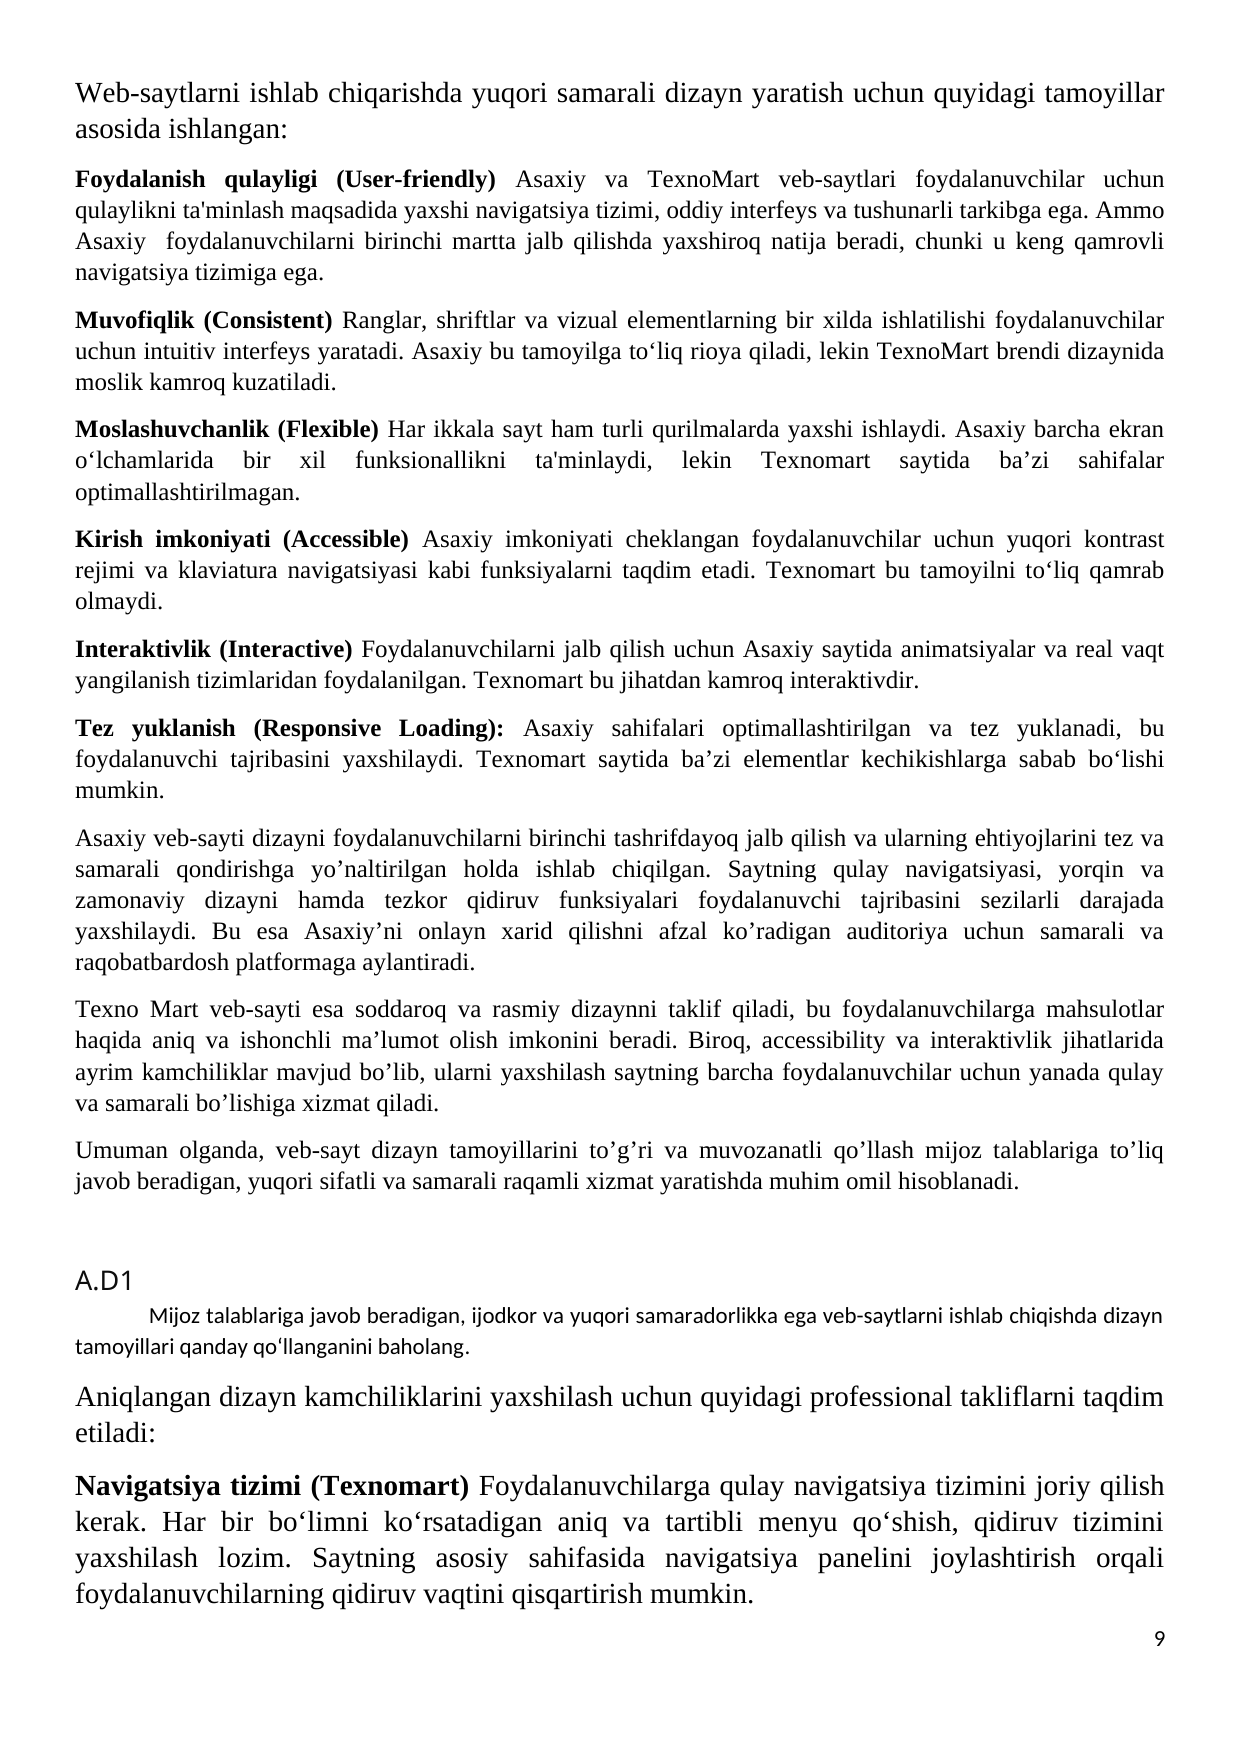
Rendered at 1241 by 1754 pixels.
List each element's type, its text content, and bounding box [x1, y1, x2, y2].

text Navigatsiya tizimi (Texnomart) Foydalanuvchilarga qulay navigatsiya tizimini joriy qilish kerak. Har bir bo‘limni ko‘rsatadigan aniq va tartibli menyu qo‘shish, qidiruv tizimini yaxshilash lozim. Saytning asosiy sahifasida navigatsiya panelini joylashtirish orqali foydalanuvchilarning qidiruv vaqtini qisqartirish mumkin. [75, 1468, 1165, 1610]
text Asaxiy veb-sayti dizayni foydalanuvchilarni birinchi tashrifdayoq jalb qilish va ularning ehtiyojlarini tez va samarali qondirishga yo’naltirilgan holda ishlab chiqilgan. Saytning qulay navigatsiyasi, yorqin va zamonaviy dizayni hamda tezkor qidiruv funksiyalari foydalanuvchi tajribasini sezilarli darajada yaxshilaydi. Bu esa Asaxiy’ni onlayn xarid qilishni afzal ko’radigan auditoriya uchun samarali va raqobatbardosh platformaga aylantiradi. [75, 823, 1165, 976]
text Interaktivlik (Interactive) Foydalanuvchilarni jalb qilish uchun Asaxiy saytida animatsiyalar va real vaqt yangilanish tizimlaridan foydalanilgan. Texnomart bu jihatdan kamroq interaktivdir. [75, 634, 1165, 694]
text Foydalanish qulayligi (User-friendly) Asaxiy va TexnoMart veb-saytlari foydalanuvchilar uchun qulaylikni ta'minlash maqsadida yaxshi navigatsiya tizimi, oddiy interfeys va tushunarli tarkibga ega. Ammo Asaxiy foydalanuvchilarni birinchi martta jalb qilishda yaxshiroq natija beradi, chunki u keng qamrovli navigatsiya tizimiga ega. [75, 164, 1165, 286]
text Texno Mart veb-sayti esa soddaroq va rasmiy dizaynni taklif qiladi, bu foydalanuvchilarga mahsulotlar haqida aniq va ishonchli ma’lumot olish imkonini beradi. Biroq, accessibility va interaktivlik jihatlarida ayrim kamchiliklar mavjud bo’lib, ularni yaxshilash saytning barcha foydalanuvchilar uchun yanada qulay va samarali bo’lishiga xizmat qiladi. [75, 994, 1165, 1116]
subtitle A.D1 [75, 1262, 1165, 1299]
text Kirish imkoniyati (Accessible) Asaxiy imkoniyati cheklangan foydalanuvchilar uchun yuqori kontrast rejimi va klaviatura navigatsiyasi kabi funksiyalarni taqdim etadi. Texnomart bu tamoyilni to‘liq qamrab olmaydi. [75, 524, 1165, 615]
text Web-saytlarni ishlab chiqarishda yuqori samarali dizayn yaratish uchun quyidagi tamoyillar asosida ishlangan: [75, 75, 1165, 145]
text Mijoz talablariga javob beradigan, ijodkor va yuqori samaradorlikka ega veb-saytlarni ishlab chiqishda dizayn tamoyillari qanday qo‘llanganini baholang. [75, 1302, 1165, 1360]
text Moslashuvchanlik (Flexible) Har ikkala sayt ham turli qurilmalarda yaxshi ishlaydi. Asaxiy barcha ekran o‘lchamlarida bir xil funksionallikni ta'minlaydi, lekin Texnomart saytida ba’zi sahifalar optimallashtirilmagan. [75, 414, 1165, 505]
text Aniqlangan dizayn kamchiliklarini yaxshilash uchun quyidagi professional takliflarni taqdim etiladi: [75, 1379, 1165, 1448]
text Umuman olganda, veb-sayt dizayn tamoyillarini to’g’ri va muvozanatli qo’llash mijoz talablariga to’liq javob beradigan, yuqori sifatli va samarali raqamli xizmat yaratishda muhim omil hisoblanadi. [75, 1135, 1165, 1195]
text Tez yuklanish (Responsive Loading): Asaxiy sahifalari optimallashtirilgan va tez yuklanadi, bu foydalanuvchi tajribasini yaxshilaydi. Texnomart saytida ba’zi elementlar kechikishlarga sabab bo‘lishi mumkin. [75, 713, 1165, 804]
text Muvofiqlik (Consistent) Ranglar, shriftlar va vizual elementlarning bir xilda ishlatilishi foydalanuvchilar uchun intuitiv interfeys yaratadi. Asaxiy bu tamoyilga to‘liq rioya qiladi, lekin TexnoMart brendi dizaynida moslik kamroq kuzatiladi. [75, 305, 1165, 396]
